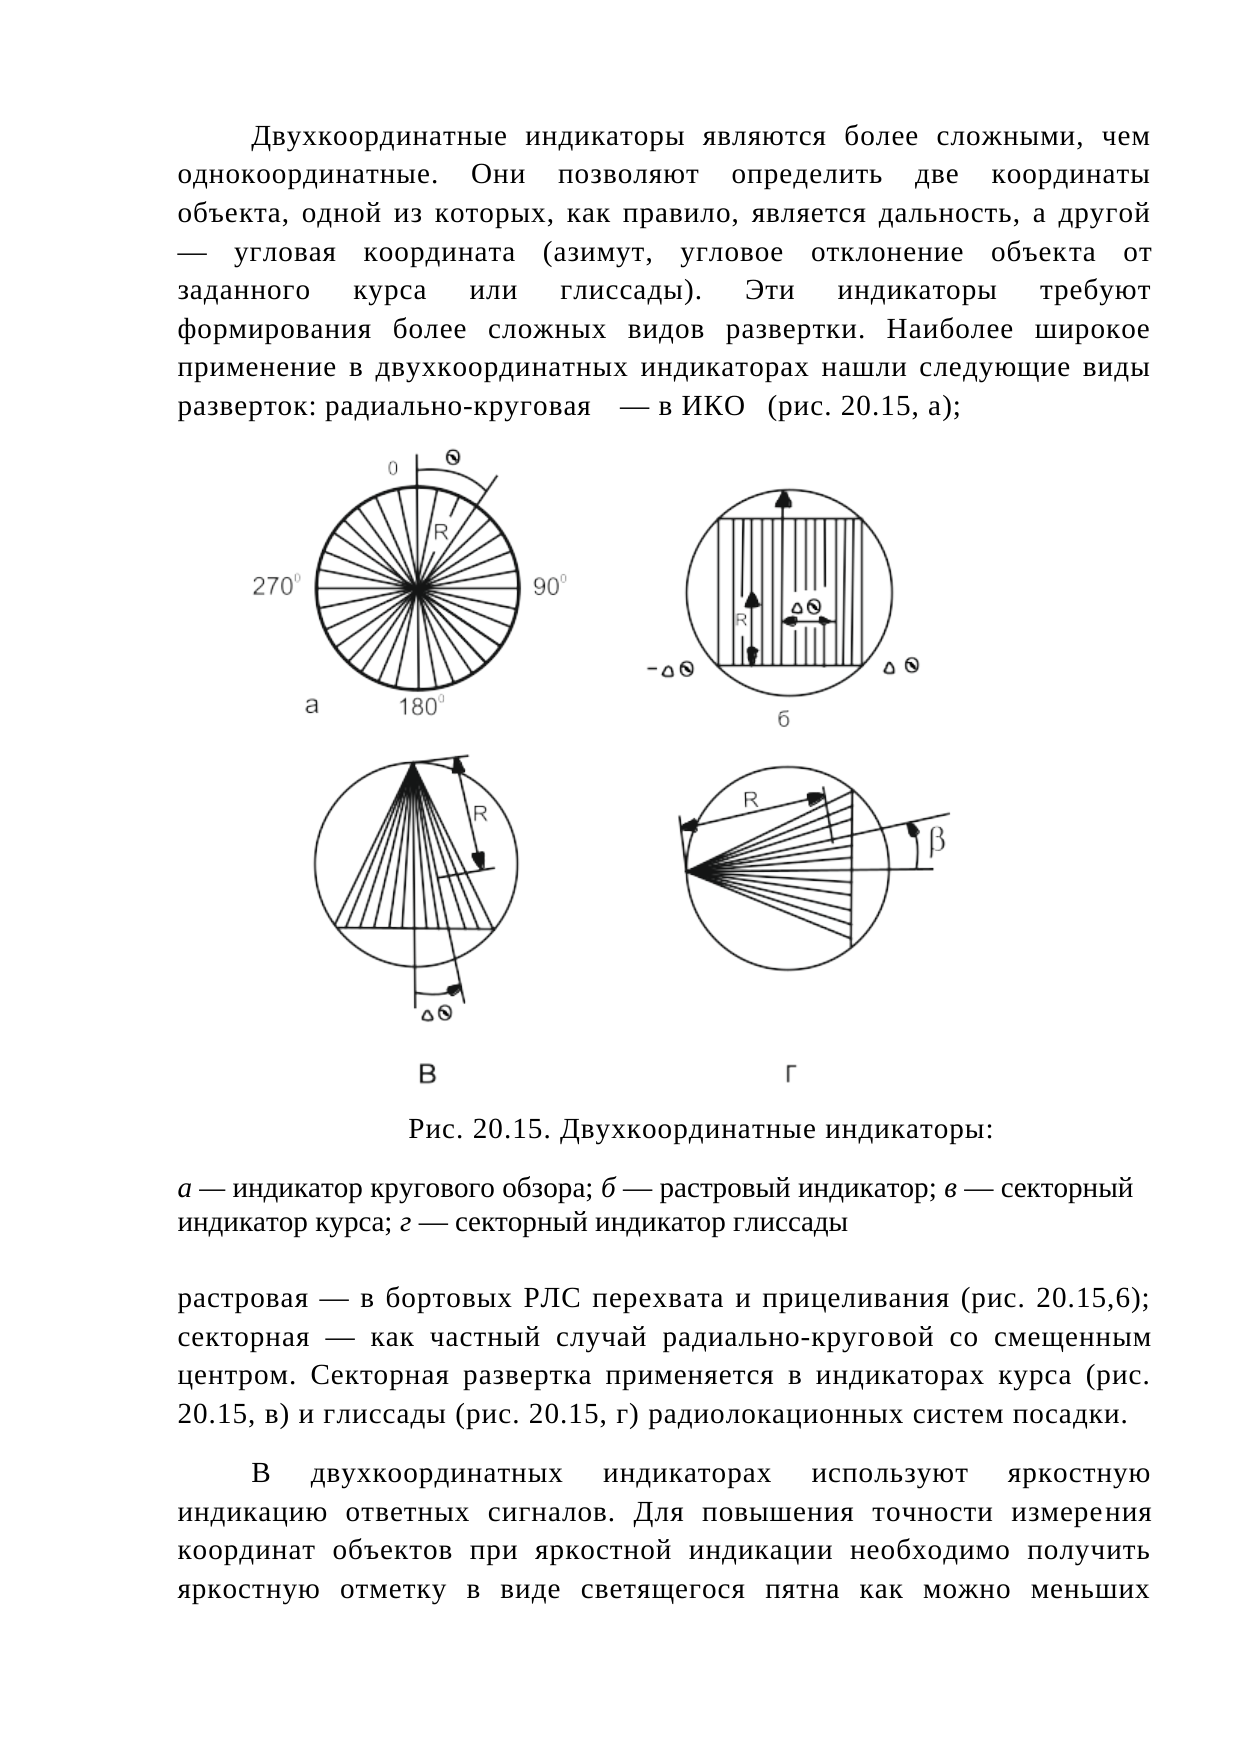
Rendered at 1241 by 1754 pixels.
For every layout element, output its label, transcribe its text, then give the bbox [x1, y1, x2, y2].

text Двухкоординатные индикаторы являются более сложными, чем однокоординатные. Они позволяют определить две координаты объекта, одной из которых, как правило, является дальность, а другой — угловая координата (азимут, угловое отклонение объекта от заданного курса или глиссады). Эти индикаторы требуют формирования более сложных видов развертки. Наиболее широкое применение в двухкоординатных индикаторах нашли следующие виды разверток: радиально-круговая — в ИКО (рис. 20.15, а); [177, 118, 1152, 421]
text а — индикатор кругового обзора; б — растровый индикатор; в — секторный индикатор курса; г — секторный индикатор глиссады [177, 1171, 1152, 1238]
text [177, 1455, 1152, 1604]
text Рис. 20.15. Двухкоординатные индикаторы: [177, 1111, 1152, 1145]
text растровая — в бортовых РЛС перехвата и прицеливания (рис. 20.15,6); секторная — как частный случай радиально-круговой со смещенным центром. Секторная развертка применяется в индикаторах курса (рис. 20.15, в) и глиссады (рис. 20.15, г) радиолокационных систем посадки. [177, 1280, 1152, 1429]
